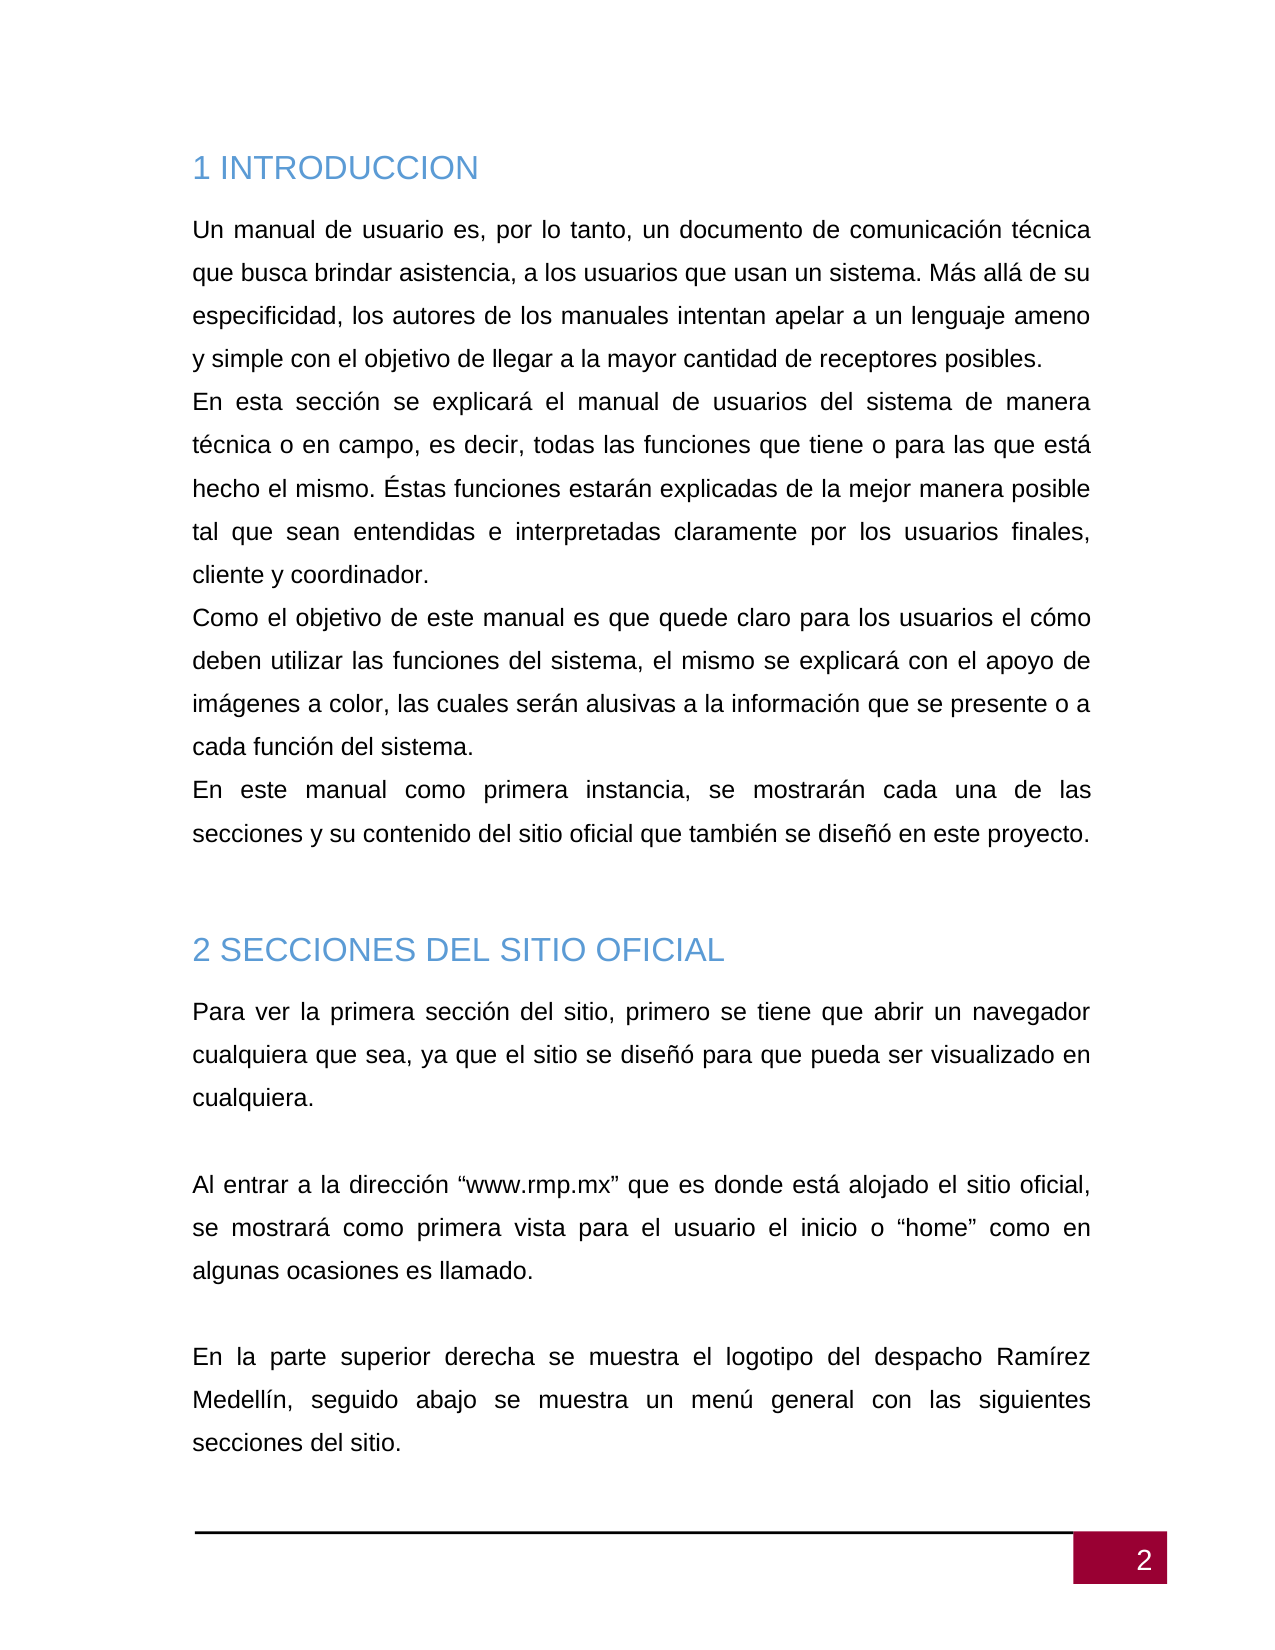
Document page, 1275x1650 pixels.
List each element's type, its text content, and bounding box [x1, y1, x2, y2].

subtitle 1 INTRODUCCION [192, 148, 1092, 186]
text Al entrar a la dirección “www.rmp.mx” que es donde está alojado el sitio oficial, se mostrará como primera vista para el usuario el inicio o “home” como en algunas ocasiones es llamado. [192, 1169, 1092, 1284]
text En la parte superior derecha se muestra el logotipo del despacho Ramírez Medellín, seguido abajo se muestra un menú general con las siguientes secciones del sitio. [192, 1342, 1092, 1457]
subtitle 2 SECCIONES DEL SITIO OFICIAL [192, 930, 1092, 968]
text Como el objetivo de este manual es que quede claro para los usuarios el cómo deben utilizar las funciones del sistema, el mismo se explicará con el apoyo de imágenes a color, las cuales serán alusivas a la información que se presente o a cada función del sistema. [192, 603, 1092, 761]
text Para ver la primera sección del sitio, primero se tiene que abrir un navegador cualquiera que sea, ya que el sitio se diseñó para que pueda ser visualizado en cualquiera. [192, 997, 1092, 1112]
text Un manual de usuario es, por lo tanto, un documento de comunicación técnica que busca brindar asistencia, a los usuarios que usan un sistema. Más allá de su especificidad, los autores de los manuales intentan apelar a un lenguaje ameno y simple con el objetivo de llegar a la mayor cantidad de receptores posibles. [192, 215, 1092, 373]
text En esta sección se explicará el manual de usuarios del sistema de manera técnica o en campo, es decir, todas las funciones que tiene o para las que está hecho el mismo. Éstas funciones estarán explicadas de la mejor manera posible tal que sean entendidas e interpretadas claramente por los usuarios finales, cliente y coordinador. [192, 387, 1092, 589]
text En este manual como primera instancia, se mostrarán cada una de las secciones y su contenido del sitio oficial que también se diseñó en este proyecto. [192, 776, 1092, 847]
